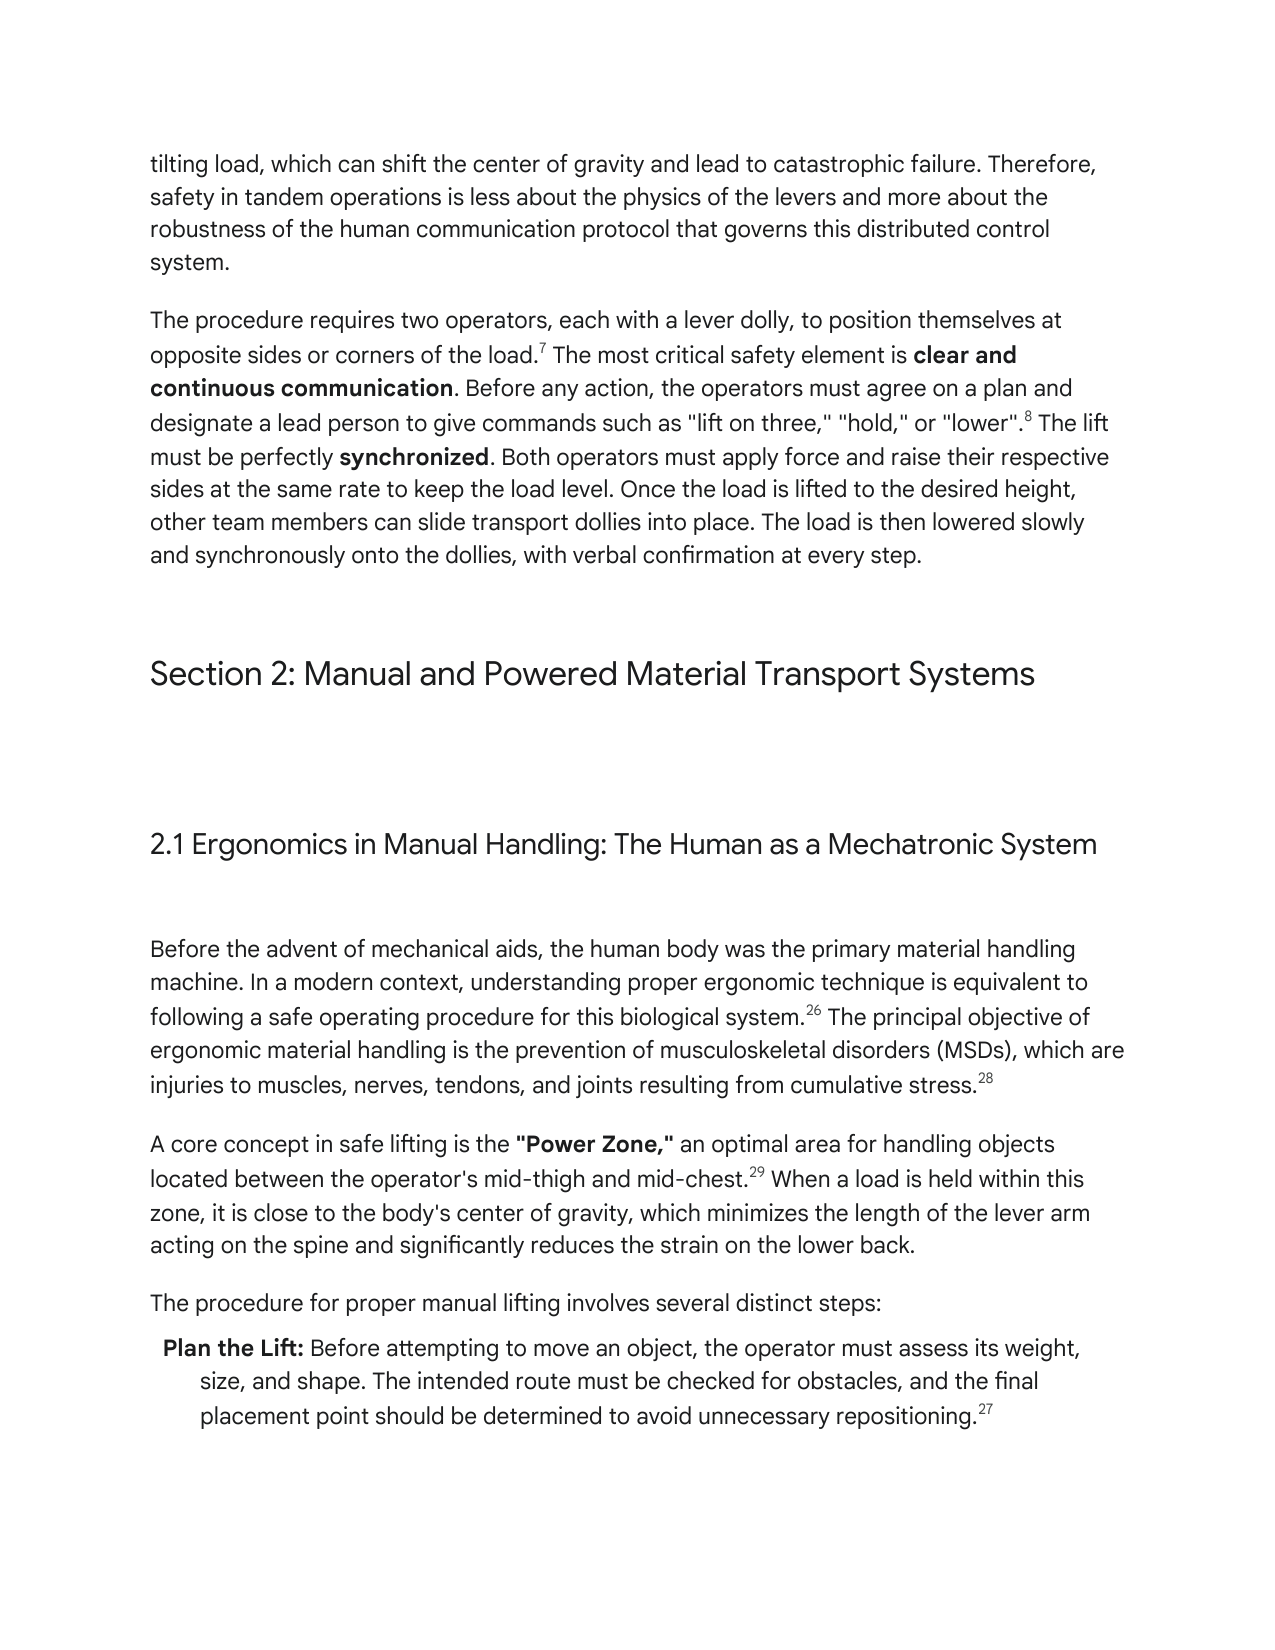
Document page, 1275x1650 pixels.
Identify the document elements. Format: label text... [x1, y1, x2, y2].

subtitle 2.1 Ergonomics in Manual Handling: The Human as a Mechatronic System [150, 826, 1125, 863]
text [150, 150, 1125, 277]
text Before the advent of mechanical aids, the human body was the primary material handling machine. In a modern context, understanding proper ergonomic technique is equivalent to following a safe operating procedure for this biological system.26 The principal objective of ergonomic material handling is the prevention of musculoskeletal disorders (MSDs), which are injuries to muscles, nerves, tendons, and joints resulting from cumulative stress.28 [150, 936, 1125, 1101]
list Plan the Lift: Before attempting to move an object, the operator must assess its weight, size, and shape. The intended route must be checked for obstacles, and the final placement point should be determined to avoid unnecessary repositioning.27 [162, 1334, 1125, 1432]
subtitle Section 2: Manual and Powered Material Transport Systems [150, 653, 1125, 695]
text The procedure for proper manual lifting involves several distinct steps: [150, 1289, 1125, 1318]
text A core concept in safe lifting is the "Power Zone," an optimal area for handling objects located between the operator's mid-thigh and mid-chest.29 When a load is held within this zone, it is close to the body's center of gravity, which minimizes the length of the lever arm acting on the spine and significantly reduces the strain on the lower back. [150, 1131, 1125, 1260]
text The procedure requires two operators, each with a lever dolly, to position themselves at opposite sides or corners of the load.7 The most critical safety element is clear and continuous communication. Before any action, the operators must agree on a plan and designate a lead person to give commands such as "lift on three," "hold," or "lower".8 The lift must be perfectly synchronized. Both operators must apply force and raise their respective sides at the same rate to keep the load level. Once the load is lifted to the desired height, other team members can slide transport dollies into place. The load is then lowered slowly and synchronously onto the dollies, with verbal confirmation at every step. [150, 306, 1125, 569]
